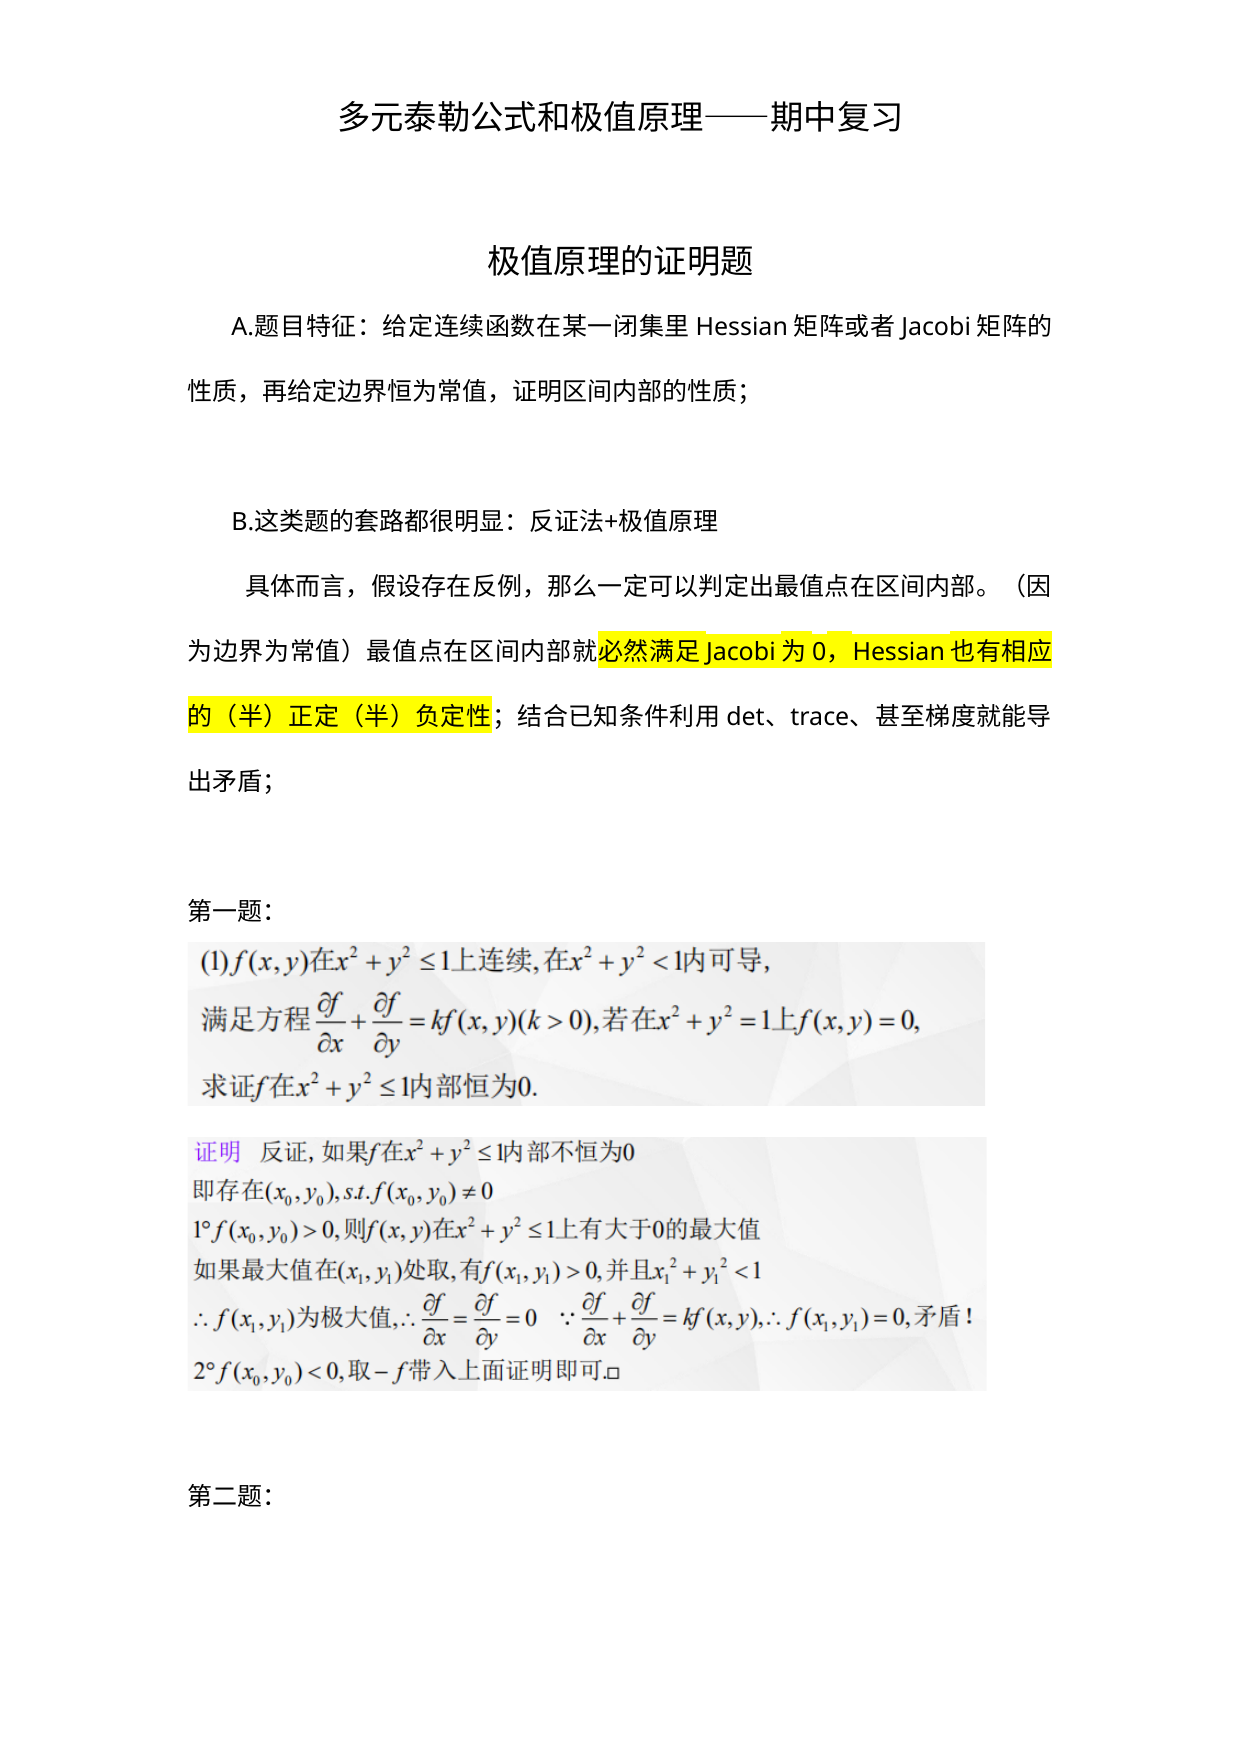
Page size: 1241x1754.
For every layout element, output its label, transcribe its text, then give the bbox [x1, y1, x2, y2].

list 第二题： [187, 1462, 1053, 1527]
picture [187, 942, 986, 1106]
list A.题目特征：给定连续函数在某一闭集里Hessian矩阵或者Jacobi矩阵的性质，再给定边界恒为常值，证明区间内部的性质； [187, 292, 1053, 422]
list 具体而言，假设存在反例，那么一定可以判定出最值点在区间内部。（因为边界为常值）最值点在区间内部就必然满足Jacobi为0，Hessian也有相应的（半）正定（半）负定性；结合已知条件利用det、trace、甚至梯度就能导出矛盾； [187, 552, 1053, 812]
list 第一题： [187, 877, 1053, 942]
list B.这类题的套路都很明显：反证法+极值原理 [187, 487, 1053, 552]
picture [187, 1137, 987, 1391]
list 极值原理的证明题 [187, 227, 1053, 292]
